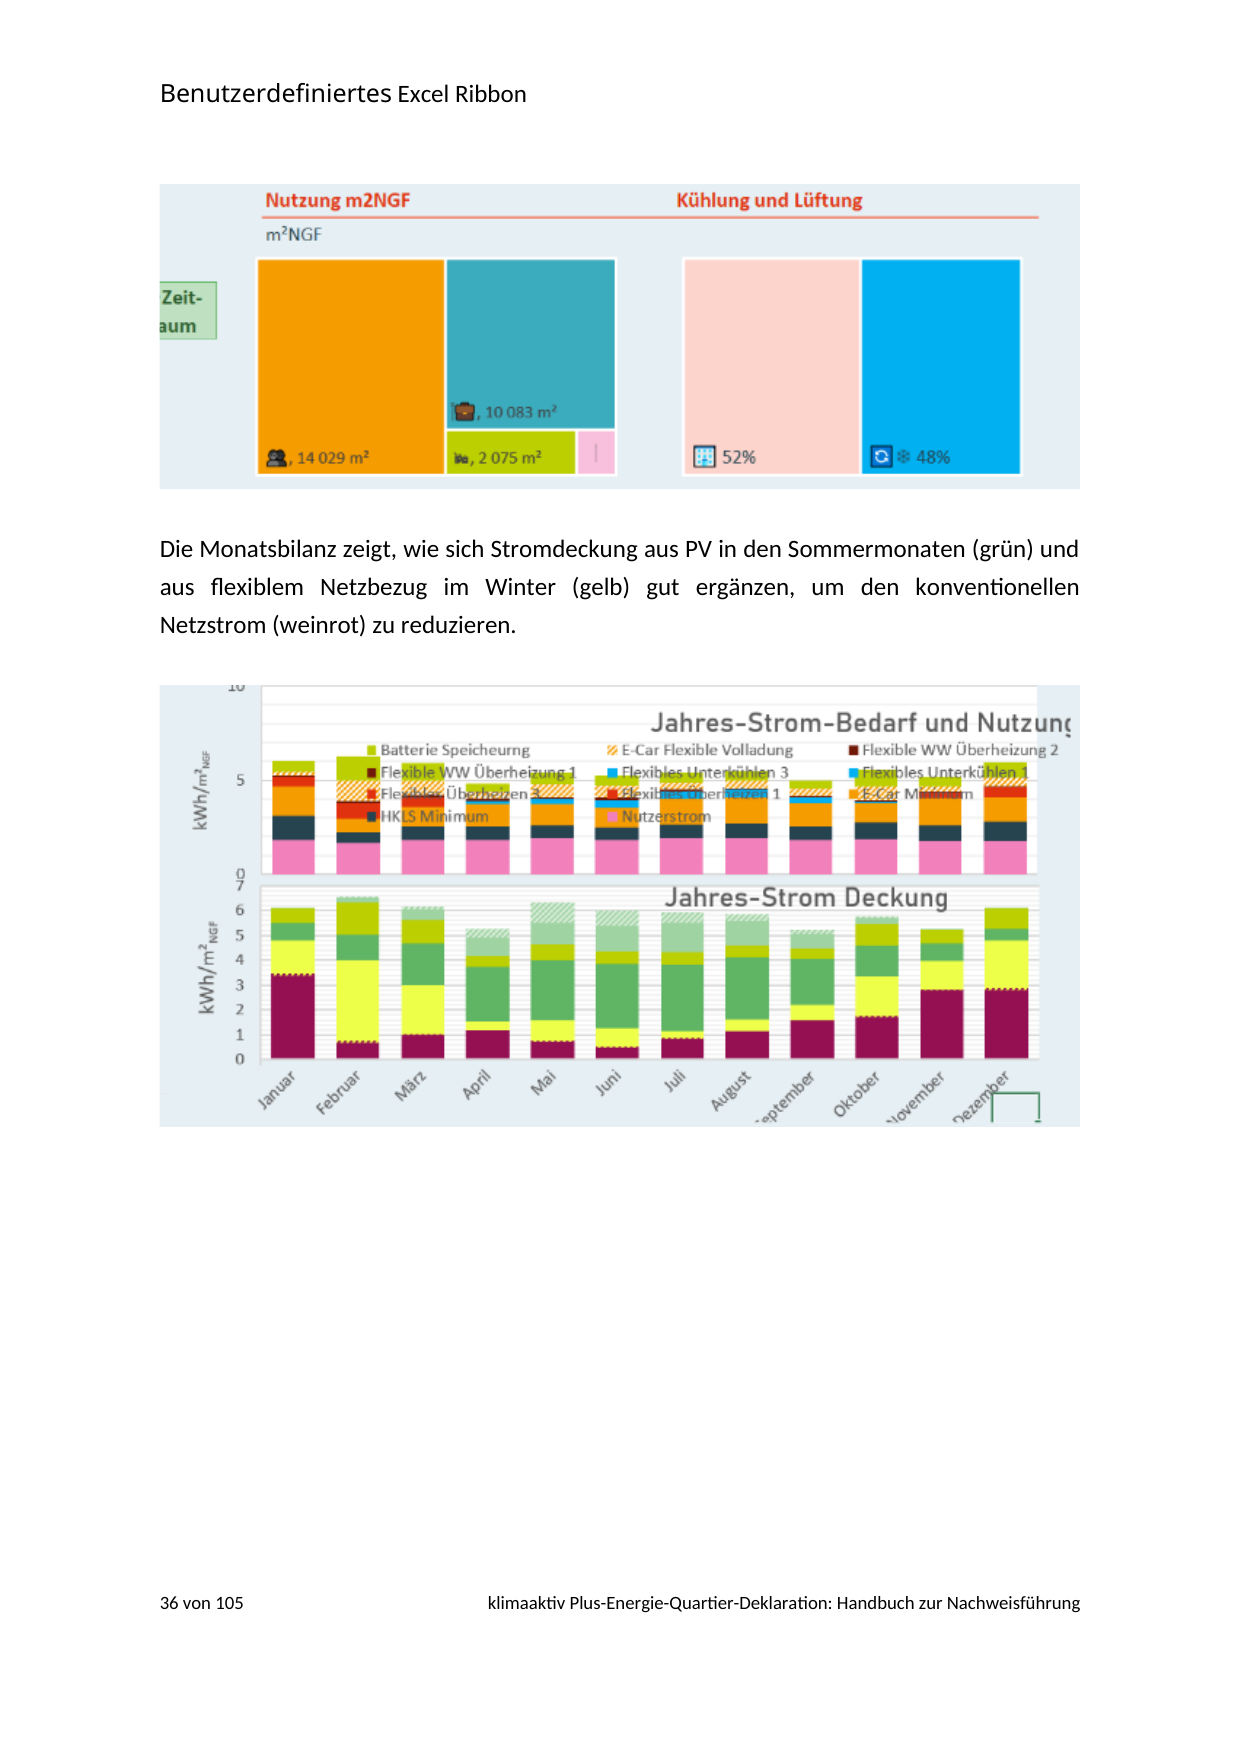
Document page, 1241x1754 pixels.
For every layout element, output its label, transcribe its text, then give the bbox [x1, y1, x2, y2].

text Die Monatsbilanz zeigt, wie sich Stromdeckung aus PV in den Sommermonaten (grün) und aus flexiblem Netzbezug im Winter (gelb) gut ergänzen, um den konventionellen Netzstrom (weinrot) zu reduzieren. [159, 533, 1081, 640]
picture [159, 685, 1080, 1127]
picture [159, 184, 1080, 489]
